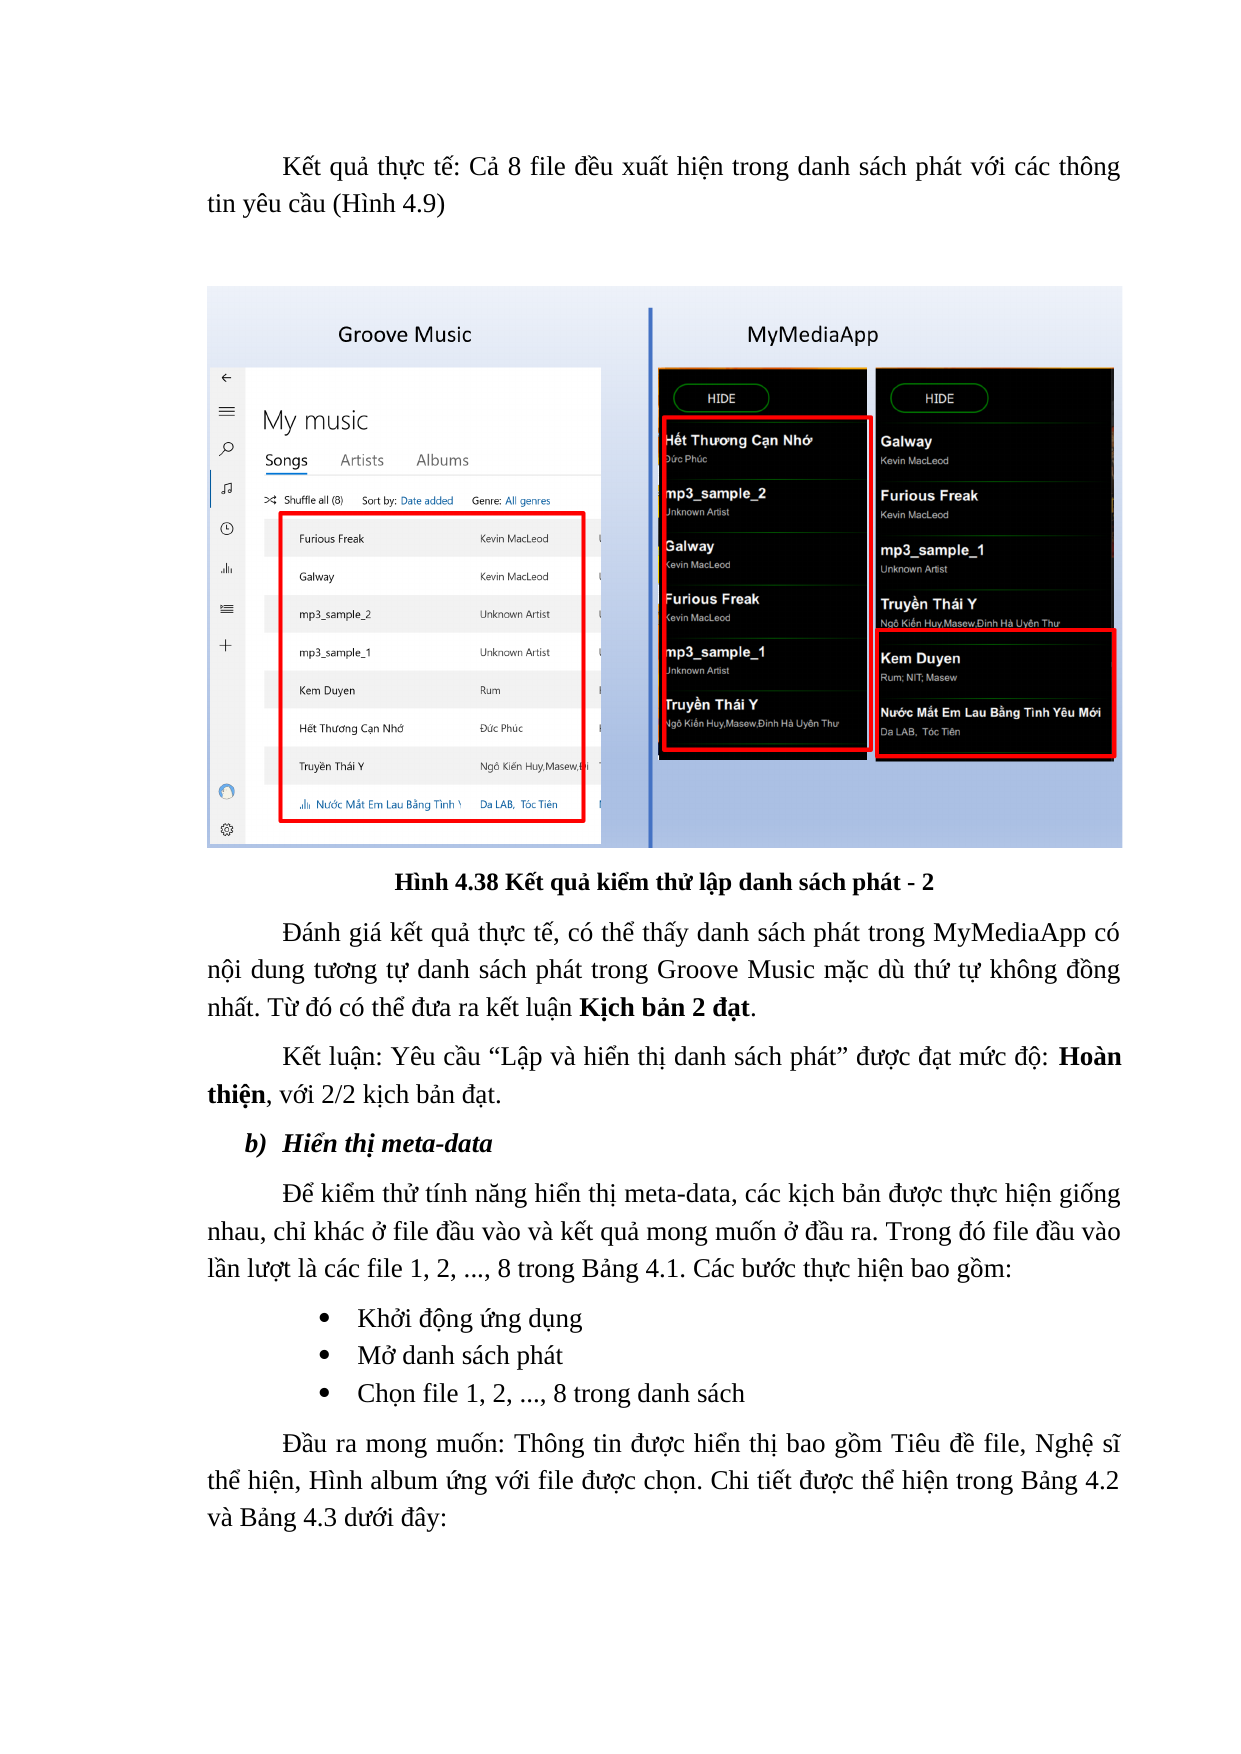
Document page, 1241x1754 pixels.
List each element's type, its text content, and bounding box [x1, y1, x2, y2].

text Hình . Kết quả kiểm thử lập danh sách phát - 2 [207, 867, 1122, 895]
text Đánh giá kết quả thực tế, có thể thấy danh sách phát trong MyMediaApp có nội dung tương tự danh sách phát trong Groove Music mặc dù thứ tự không đồng nhất. Từ đó có thể đưa ra kết luận Kịch bản 2 đạt. [207, 916, 1122, 1022]
picture [207, 286, 1123, 848]
list Chọn file 1, 2, ..., 8 trong danh sách [319, 1377, 1122, 1408]
list Khởi động ứng dụng [319, 1302, 1122, 1333]
text Để kiểm thử tính năng hiển thị meta-data, các kịch bản được thực hiện giống nhau, chỉ khác ở file đầu vào và kết quả mong muốn ở đầu ra. Trong đó file đầu vào lần lượt là các file 1, 2, ..., 8 trong Bảng 4.1. Các bước thực hiện bao gồm: [207, 1177, 1122, 1283]
text Kết luận: Yêu cầu “Lập và hiển thị danh sách phát” được đạt mức độ: Hoàn thiện, với 2/2 kịch bản đạt. [207, 1041, 1122, 1109]
text Kết quả thực tế: Cả 8 file đều xuất hiện trong danh sách phát với các thông tin yêu cầu (Hình 4.9) [207, 150, 1122, 218]
list Mở danh sách phát [319, 1339, 1122, 1371]
text Đầu ra mong muốn: Thông tin được hiển thị bao gồm Tiêu đề file, Nghệ sĩ thể hiện, Hình album ứng với file được chọn. Chi tiết được thể hiện trong Bảng 4.2 và Bảng 4.3 dưới đây: [207, 1427, 1122, 1532]
list Hiển thị meta-data [244, 1128, 1122, 1159]
